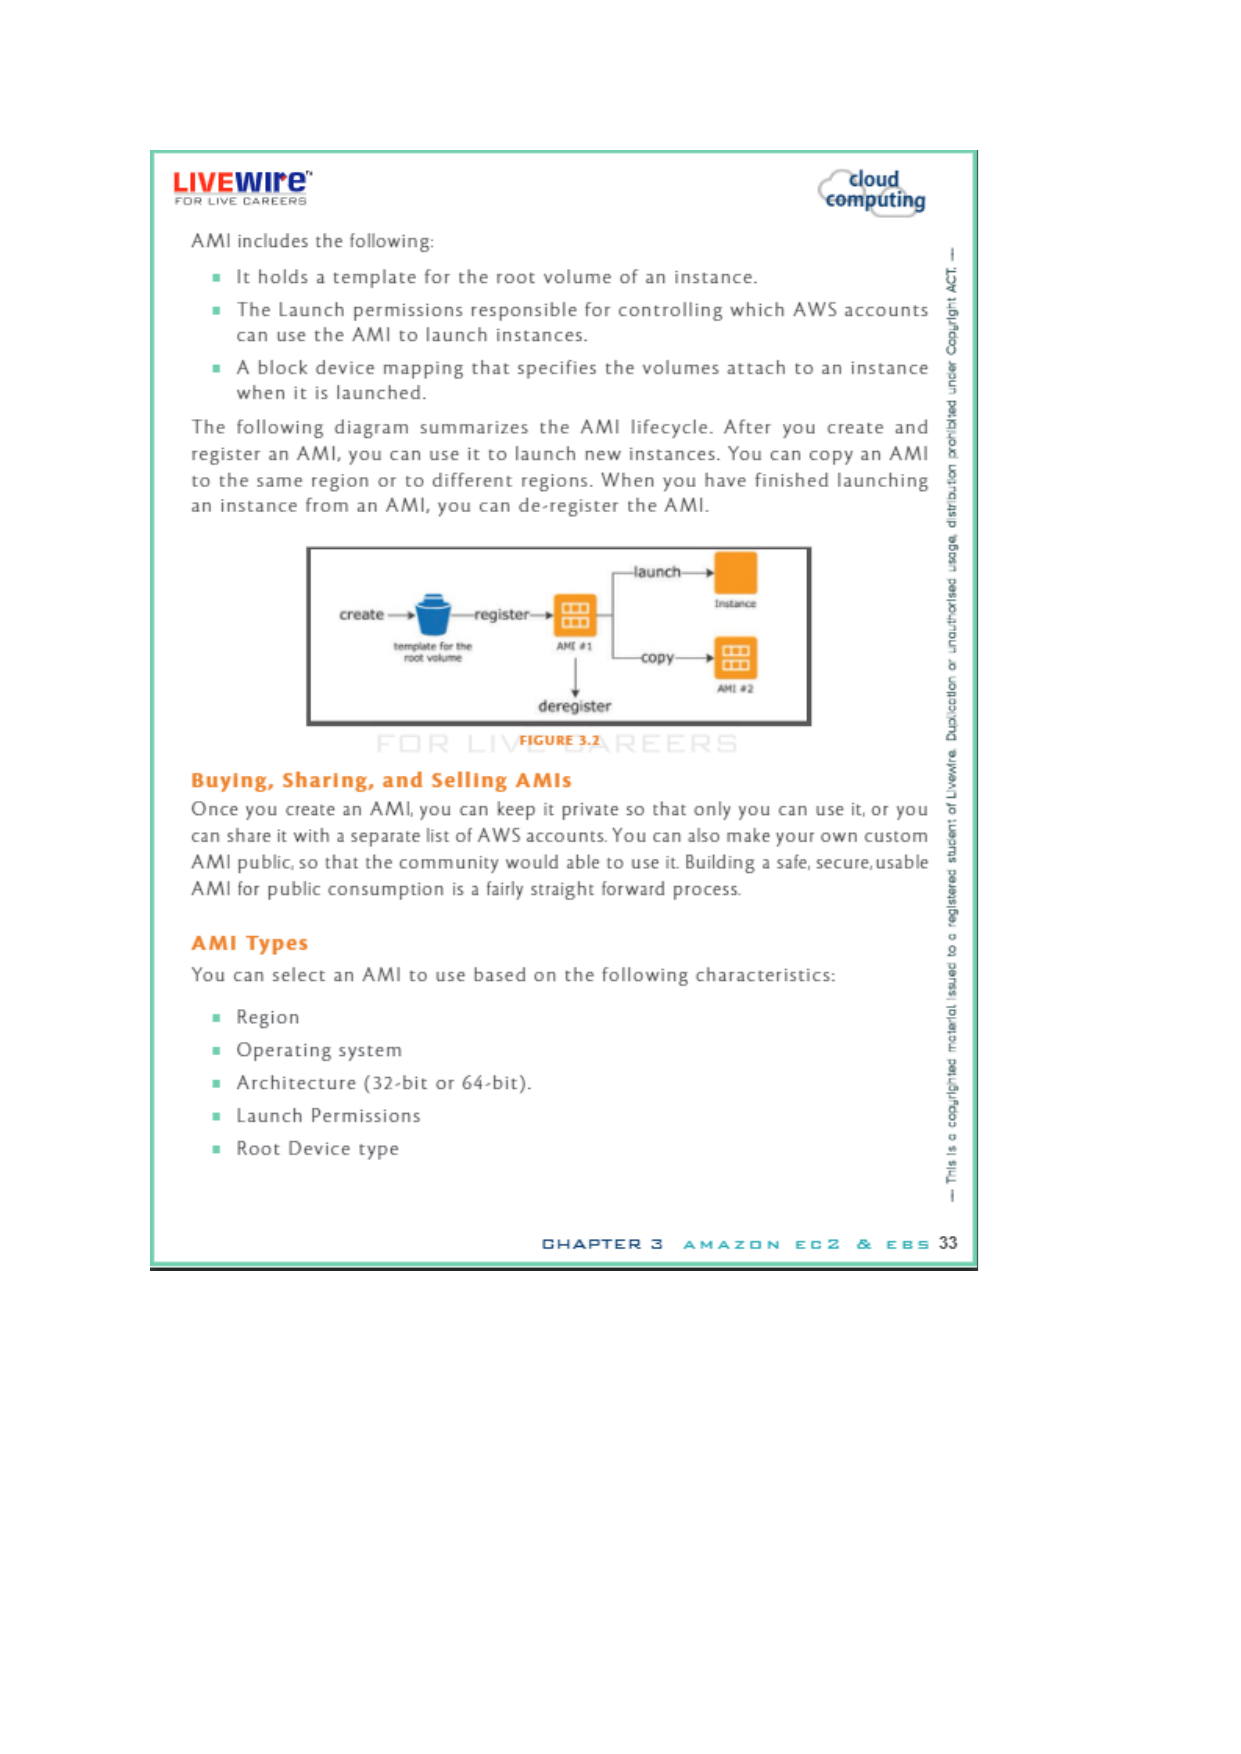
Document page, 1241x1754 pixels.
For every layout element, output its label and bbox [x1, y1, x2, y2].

picture [150, 150, 979, 1271]
